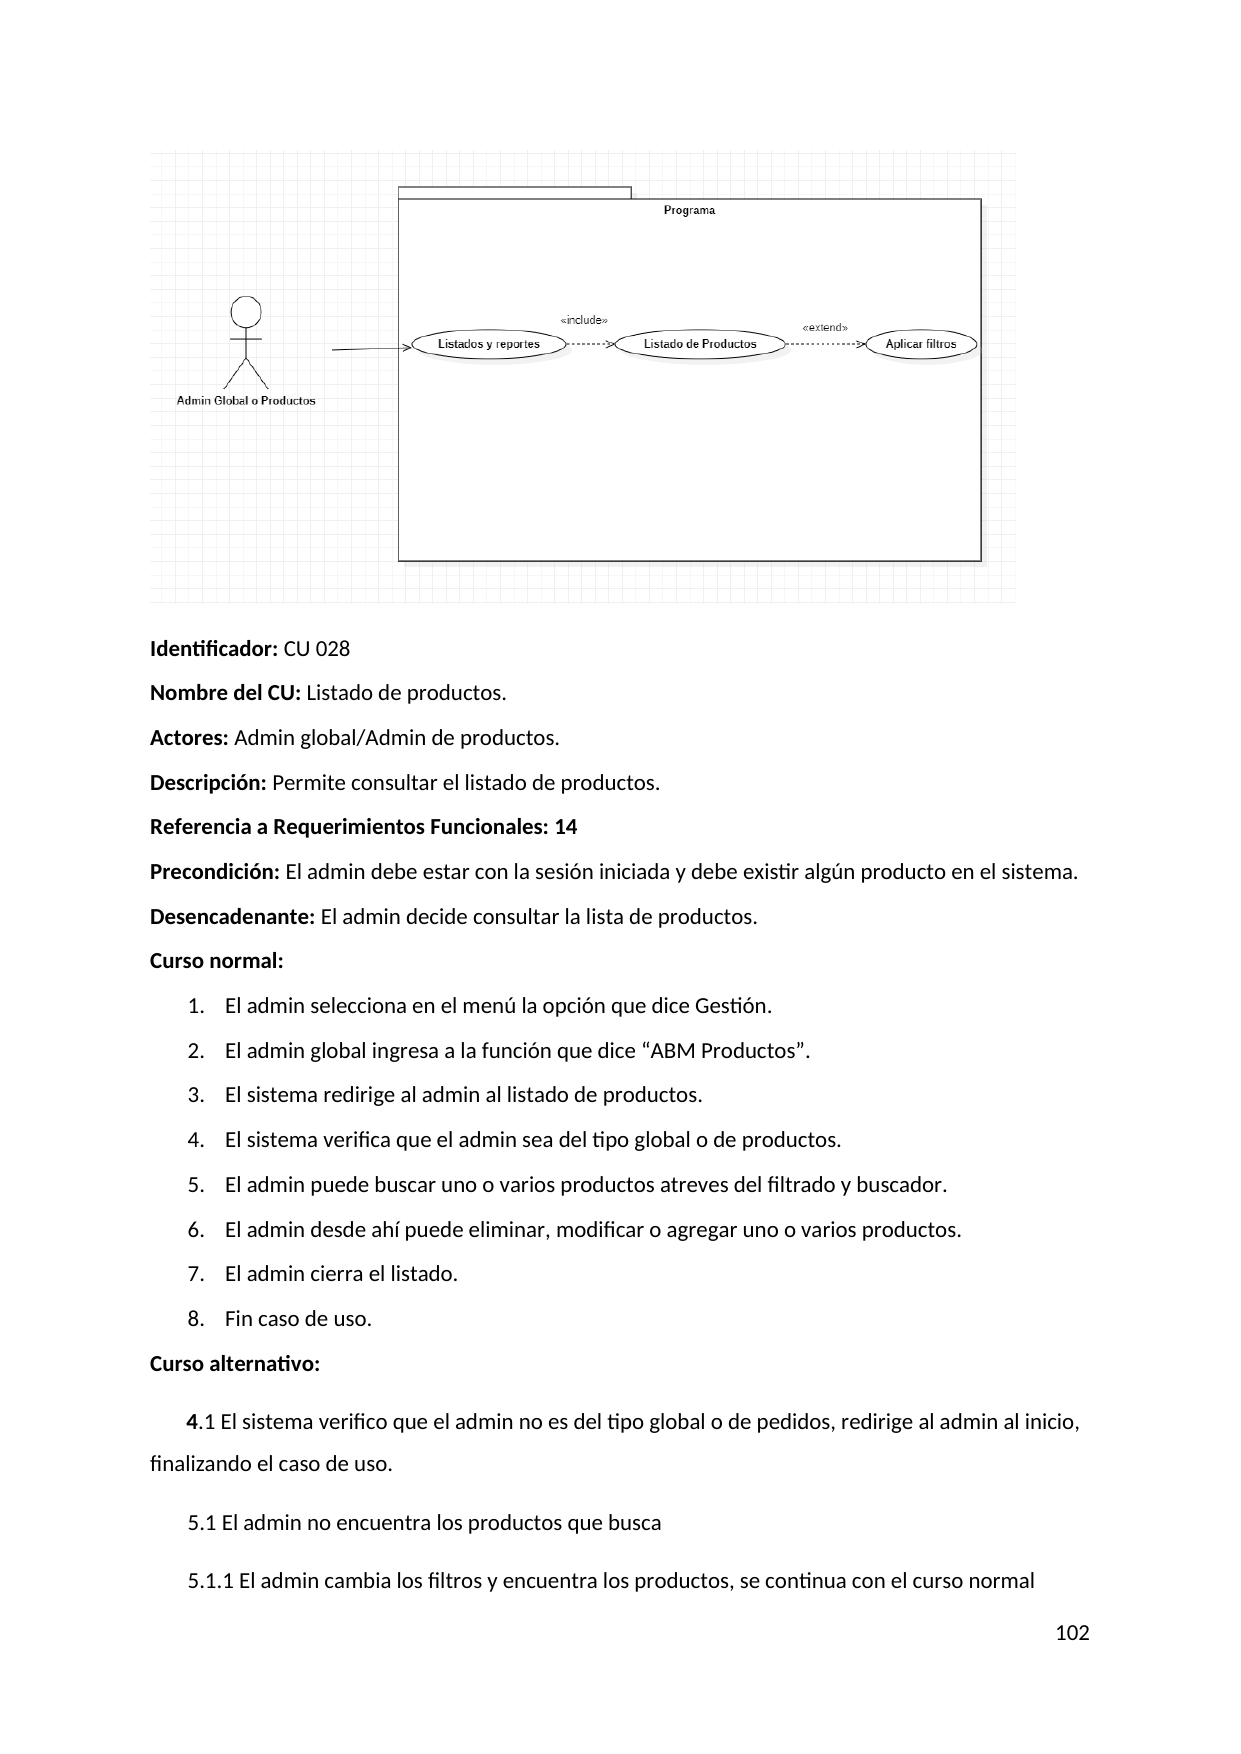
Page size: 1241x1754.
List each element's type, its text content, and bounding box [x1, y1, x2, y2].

text Desencadenante: El admin decide consultar la lista de productos. [150, 902, 1090, 930]
text Descripción: Permite consultar el listado de productos. [150, 768, 1090, 796]
list Fin caso de uso. [187, 1304, 1090, 1332]
text Curso normal: [150, 947, 1090, 974]
list El admin puede buscar uno o varios productos atreves del filtrado y buscador. [187, 1170, 1090, 1198]
text Curso alternativo: [150, 1349, 1090, 1377]
text 5.1 El admin no encuentra los productos que busca [187, 1508, 1090, 1536]
text 4.1 El sistema verifico que el admin no es del tipo global o de pedidos, redirige al admin al inicio, finalizando el caso de uso. [150, 1407, 1090, 1477]
text Nombre del CU: Listado de productos. [150, 678, 1090, 706]
list El admin cierra el listado. [187, 1259, 1090, 1287]
list El sistema redirige al admin al listado de productos. [187, 1081, 1090, 1109]
picture [150, 150, 1016, 604]
list El admin selecciona en el menú la opción que dice Gestión. [187, 991, 1090, 1019]
list El admin desde ahí puede eliminar, modificar o agregar uno o varios productos. [187, 1215, 1090, 1243]
list El sistema verifica que el admin sea del tipo global o de productos. [187, 1125, 1090, 1153]
text Identificador: CU 028 [150, 634, 1090, 662]
list El admin global ingresa a la función que dice “ABM Productos”. [187, 1036, 1090, 1064]
text 5.1.1 El admin cambia los filtros y encuentra los productos, se continua con el curso normal [187, 1567, 1090, 1595]
text Actores: Admin global/Admin de productos. [150, 723, 1090, 751]
text Referencia a Requerimientos Funcionales: 14 [150, 812, 1090, 841]
text Precondición: El admin debe estar con la sesión iniciada y debe existir algún producto en el sistema. [150, 857, 1090, 885]
